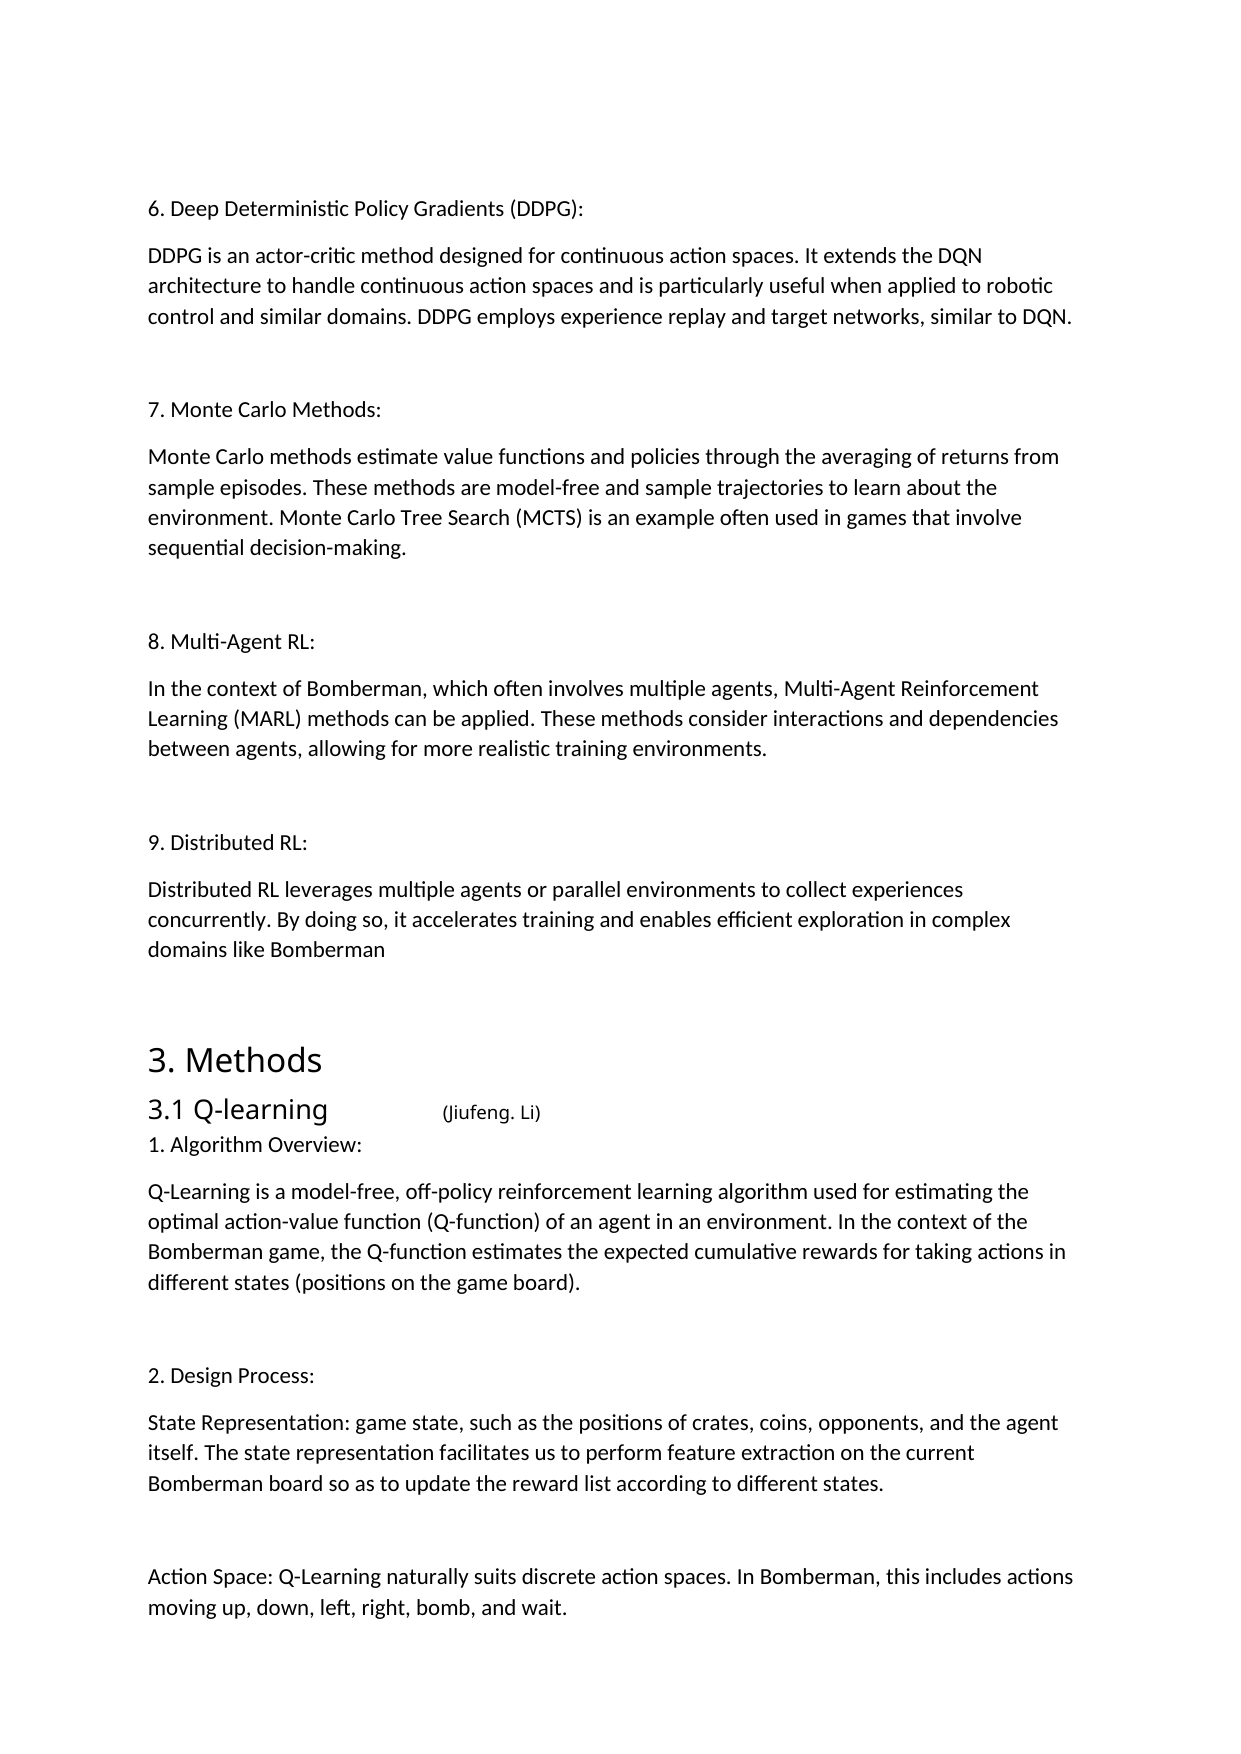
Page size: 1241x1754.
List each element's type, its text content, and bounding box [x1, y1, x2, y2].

subtitle 3.1 Q-learning (Jiufeng. Li) [148, 1090, 1093, 1127]
text Distributed RL leverages multiple agents or parallel environments to collect experiences concurrently. By doing so, it accelerates training and enables efficient exploration in complex domains like Bomberman [148, 875, 1093, 963]
text Q-Learning is a model-free, off-policy reinforcement learning algorithm used for estimating the optimal action-value function (Q-function) of an agent in an environment. In the context of the Bomberman game, the Q-function estimates the expected cumulative rewards for taking actions in different states (positions on the game board). [148, 1177, 1093, 1296]
text Monte Carlo methods estimate value functions and policies through the averaging of returns from sample episodes. These methods are model-free and sample trajectories to learn about the environment. Monte Carlo Tree Search (MCTS) is an example often used in games that involve sequential decision-making. [148, 442, 1093, 561]
text State Representation: game state, such as the positions of crates, coins, opponents, and the agent itself. The state representation facilitates us to perform feature extraction on the current Bomberman board so as to update the reward list according to different states. [148, 1408, 1093, 1497]
text 2. Design Process: [148, 1361, 1093, 1389]
subtitle 3. Methods [148, 1037, 1093, 1083]
text 7. Monte Carlo Methods: [148, 396, 1093, 423]
text 9. Distributed RL: [148, 828, 1093, 856]
text 1. Algorithm Overview: [148, 1130, 1093, 1158]
text DDPG is an actor-critic method designed for continuous action spaces. It extends the DQN architecture to handle continuous action spaces and is particularly useful when applied to robotic control and similar domains. DDPG employs experience replay and target networks, similar to DQN. [148, 241, 1093, 330]
text Action Space: Q-Learning naturally suits discrete action spaces. In Bomberman, this includes actions moving up, down, left, right, bomb, and wait. [148, 1562, 1093, 1621]
text 6. Deep Deterministic Policy Gradients (DDPG): [148, 194, 1093, 222]
text 8. Multi-Agent RL: [148, 627, 1093, 655]
text In the context of Bomberman, which often involves multiple agents, Multi-Agent Reinforcement Learning (MARL) methods can be applied. These methods consider interactions and dependencies between agents, allowing for more realistic training environments. [148, 674, 1093, 762]
